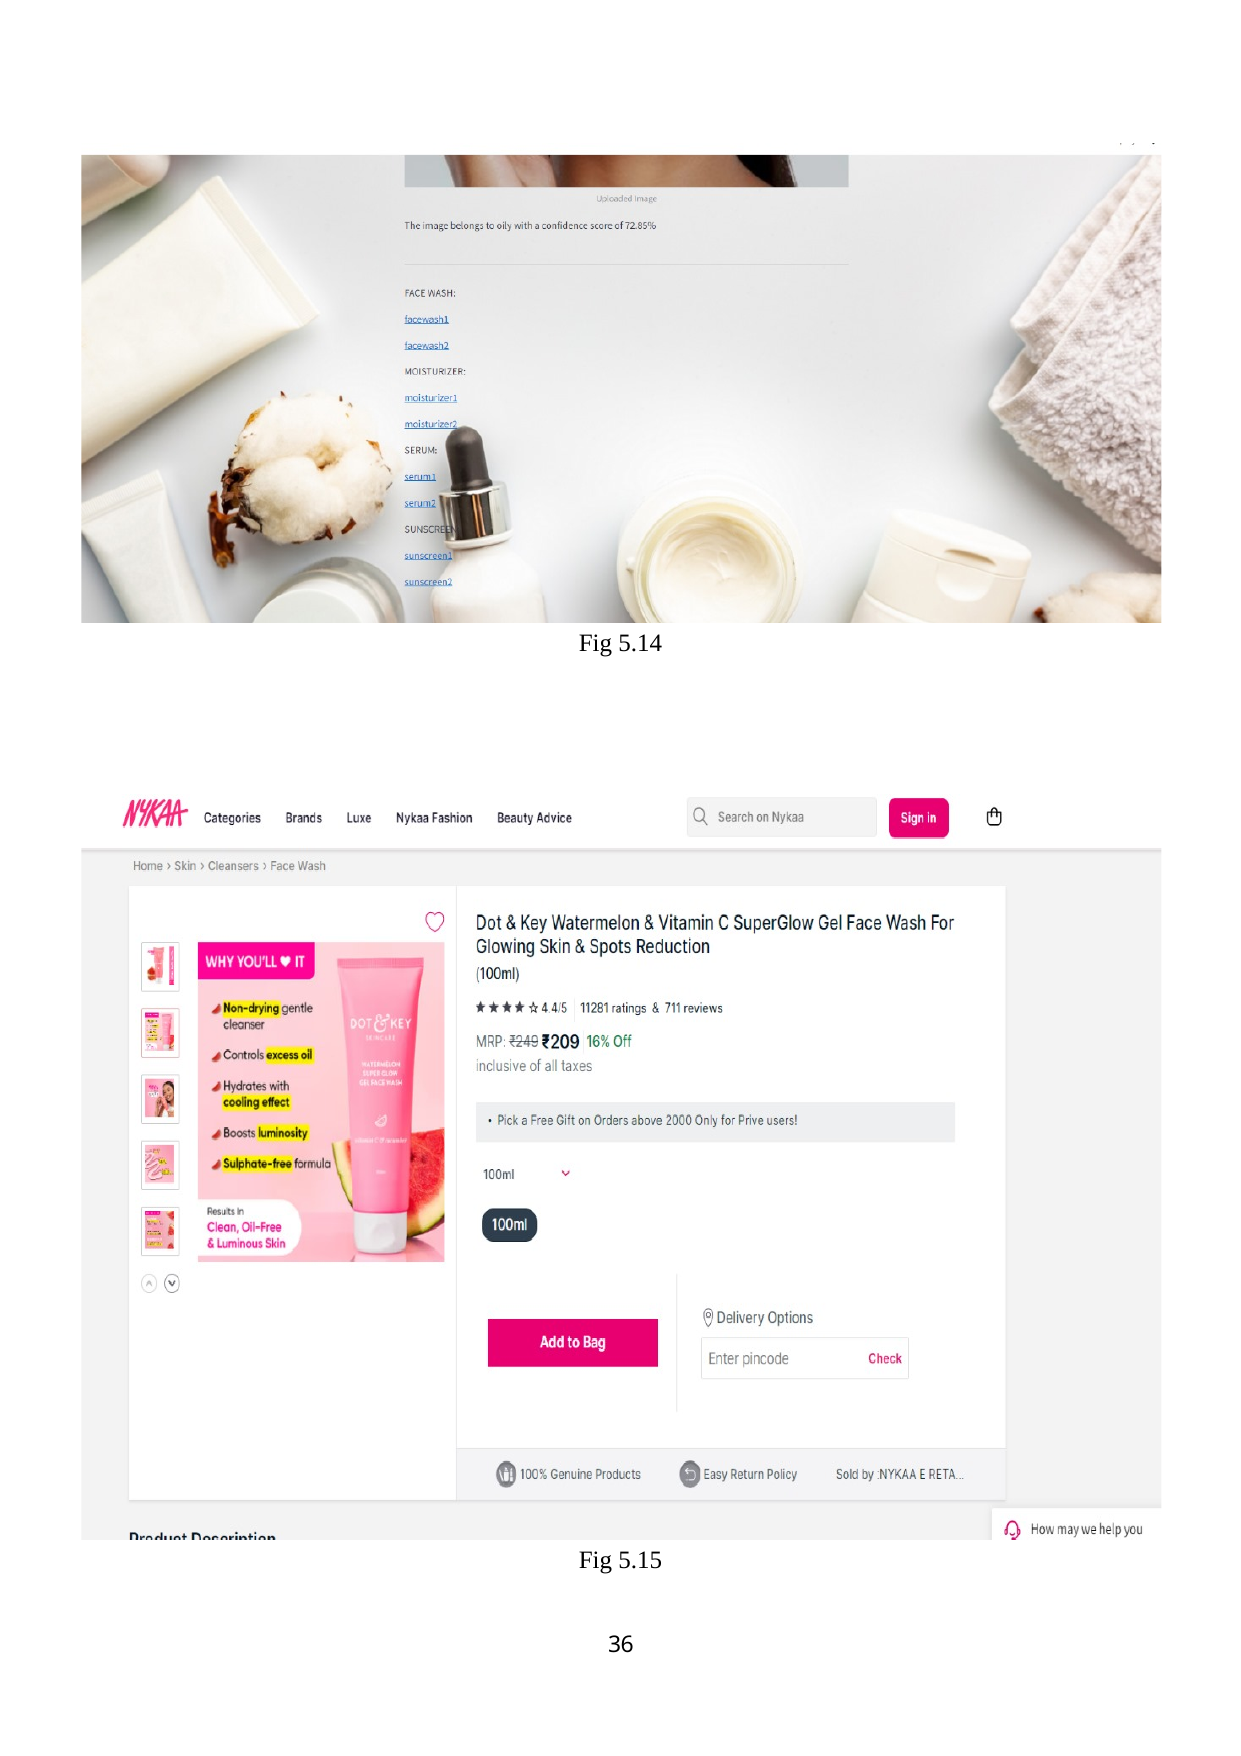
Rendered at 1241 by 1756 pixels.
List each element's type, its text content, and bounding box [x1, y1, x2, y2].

subtitle Fig 5.15 [81, 1545, 1159, 1574]
subtitle Fig 5.14 [81, 628, 1159, 657]
picture [81, 143, 1162, 623]
picture [81, 794, 1162, 1540]
